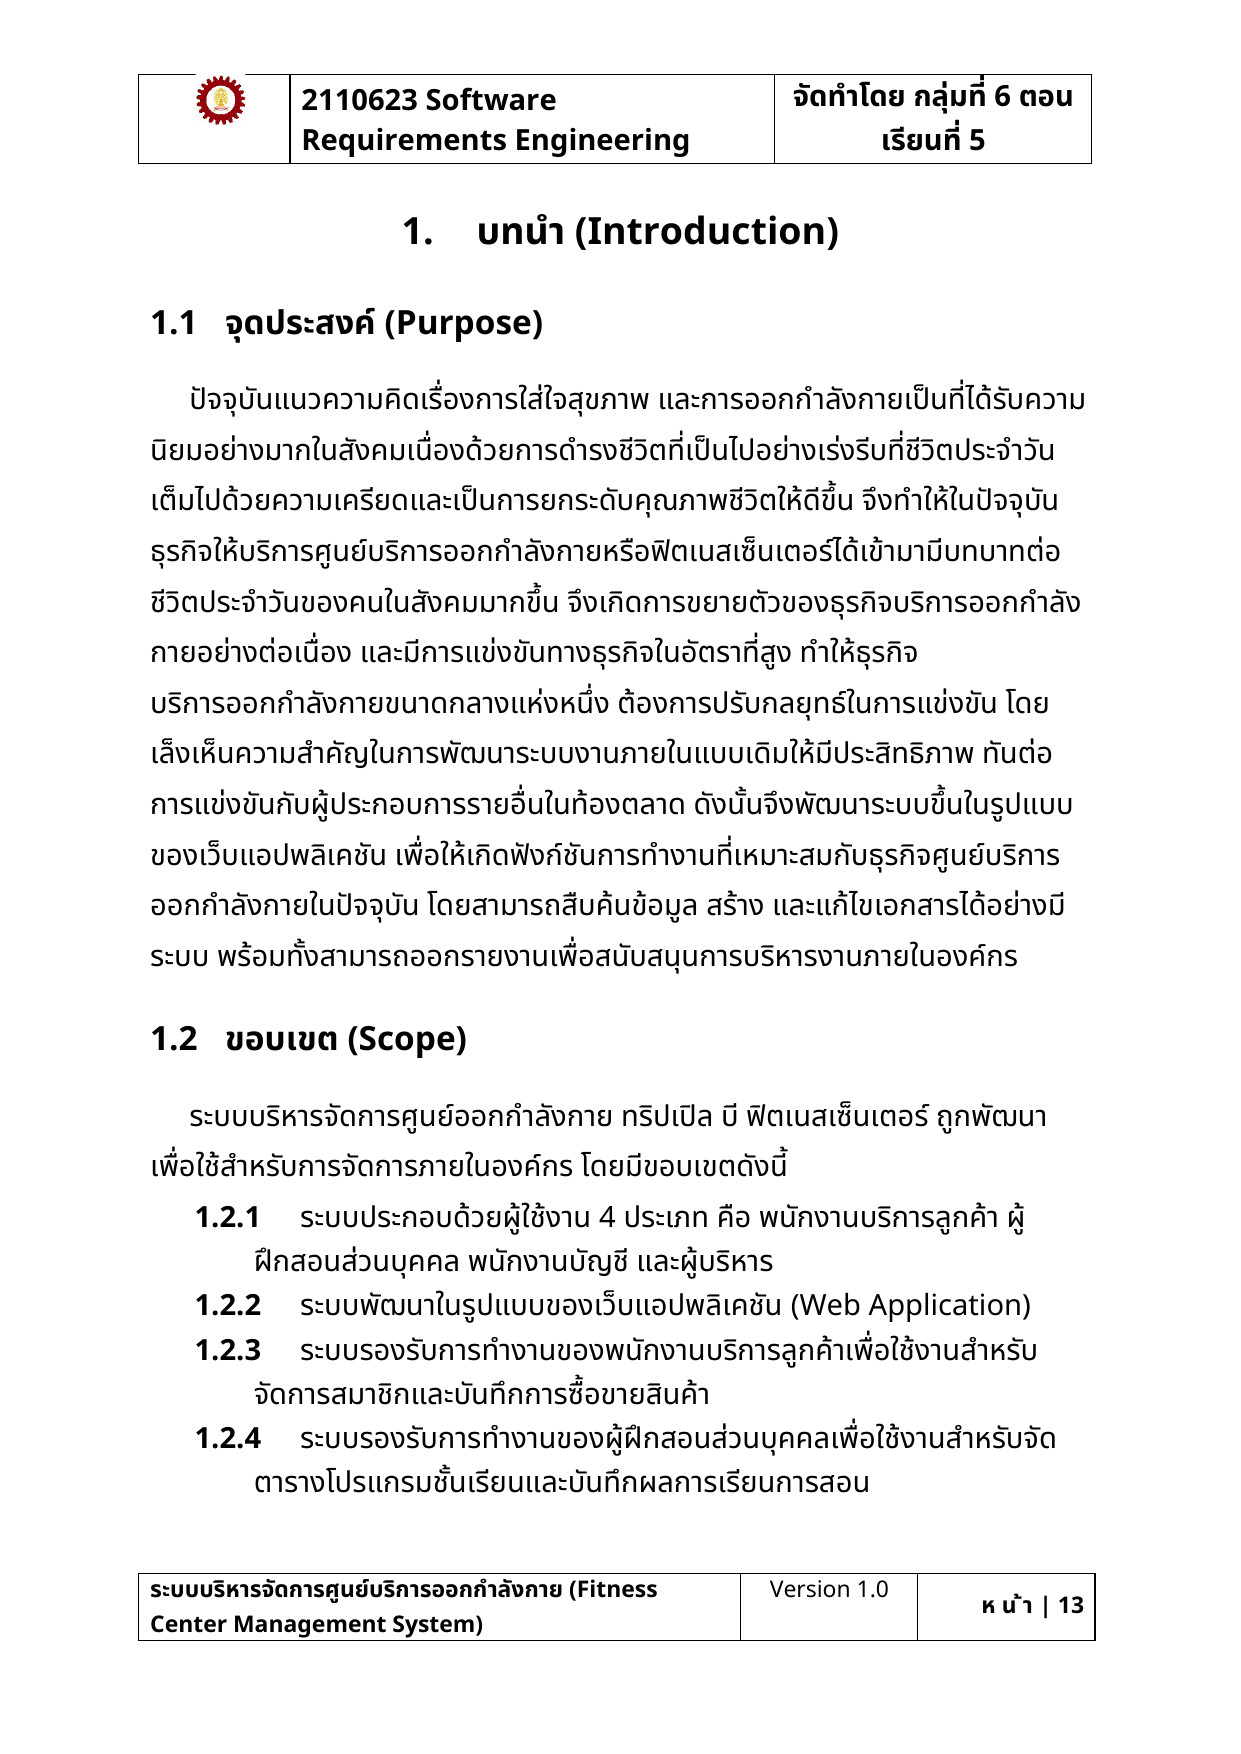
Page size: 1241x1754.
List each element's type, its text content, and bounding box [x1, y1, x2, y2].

list ระบบรองรับการทำงานของผู้ฝึกสอนส่วนบุคคลเพื่อใช้งานสำหรับจัดตารางโปรแกรมชั้นเรียนและบันทึกผลการเรียนการสอน [194, 1417, 1090, 1506]
list ระบบรองรับการทำงานของพนักงานบริการลูกค้าเพื่อใช้งานสำหรับจัดการสมาชิกและบันทึกการซื้อขายสินค้า [194, 1329, 1090, 1417]
subtitle จุดประสงค์ (Purpose) [150, 299, 1090, 349]
subtitle บทนำ (Introduction) [150, 204, 1090, 261]
list ระบบพัฒนาในรูปแบบของเว็บแอปพลิเคชัน (Web Application) [194, 1284, 1090, 1329]
list ระบบประกอบด้วยผู้ใช้งาน 4 ประเภท คือ พนักงานบริการลูกค้า ผู้ฝึกสอนส่วนบุคคล พนักงานบัญชี และผู้บริหาร [194, 1196, 1090, 1284]
text ระบบบริหารจัดการศูนย์ออกกำลังกาย ทริปเปิล บี ฟิตเนสเซ็นเตอร์ ถูกพัฒนาเพื่อใช้สำหรับการจัดการภายในองค์กร โดยมีขอบเขตดังนี้ [150, 1095, 1090, 1190]
picture [195, 74, 246, 125]
text ปัจจุบันแนวความคิดเรื่องการใส่ใจสุขภาพ และการออกกำลังกายเป็นที่ได้รับความนิยมอย่างมากในสังคมเนื่องด้วยการดำรงชีวิตที่เป็นไปอย่างเร่งรีบที่ชีวิตประจำวันเต็มไปด้วยความเครียดและเป็นการยกระดับคุณภาพชีวิตให้ดีขึ้น จึงทำให้ในปัจจุบันธุรกิจให้บริการศูนย์บริการออกกำลังกายหรือฟิตเนสเซ็นเตอร์ได้เข้ามามีบทบาทต่อชีวิตประจำวันของคนในสังคมมากขึ้น จึงเกิดการขยายตัวของธุรกิจบริการออกกำลังกายอย่างต่อเนื่อง และมีการแข่งขันทางธุรกิจในอัตราที่สูง ทำให้ธุรกิจ บริการออกกำลังกายขนาดกลางแห่งหนึ่ง ต้องการปรับกลยุทธ์ในการแข่งขัน โดยเล็งเห็นความสำคัญในการพัฒนาระบบงานภายในแบบเดิมให้มีประสิทธิภาพ ทันต่อการแข่งขันกับผู้ประกอบการรายอื่นในท้องตลาด ดังนั้นจึงพัฒนาระบบขึ้นในรูปแบบของเว็บแอปพลิเคชัน เพื่อให้เกิดฟังก์ชันการทำงานที่เหมาะสมกับธุรกิจศูนย์บริการออกกำลังกายในปัจจุบัน โดยสามารถสืบค้นข้อมูล สร้าง และแก้ไขเอกสารได้อย่างมีระบบ พร้อมทั้งสามารถออกรายงานเพื่อสนับสนุนการบริหารงานภายในองค์กร [150, 378, 1090, 979]
subtitle ขอบเขต (Scope) [150, 1015, 1090, 1066]
